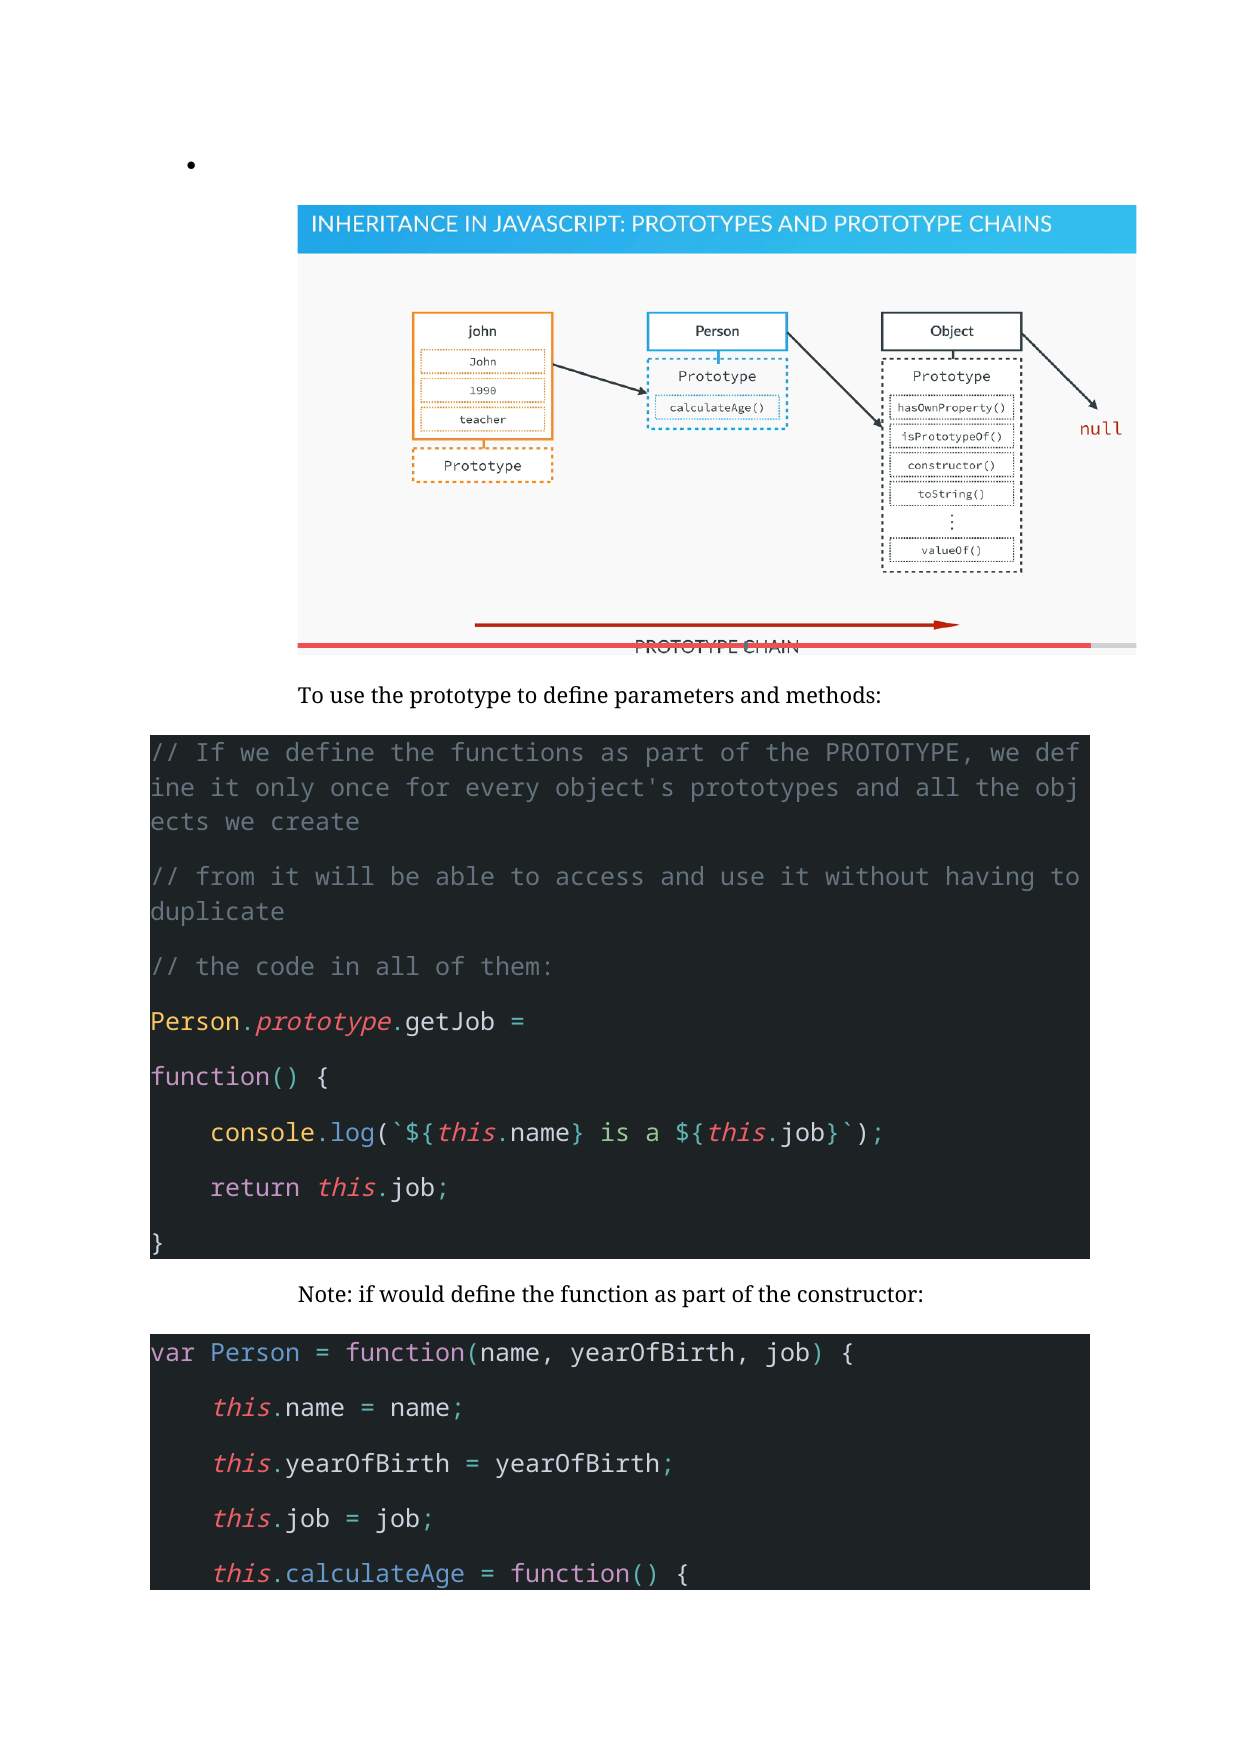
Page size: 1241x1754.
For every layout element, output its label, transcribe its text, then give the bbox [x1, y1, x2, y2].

text return this.job; [150, 1169, 1090, 1203]
text console.log(`${this.name} is a ${this.job}`); [150, 1114, 1090, 1148]
text this.name = name; [150, 1390, 1090, 1424]
text this.yearOfBirth = yearOfBirth; [150, 1445, 1090, 1479]
text // from it will be able to access and use it without having to duplicate [150, 859, 1090, 927]
text // If we define the functions as part of the PROTOTYPE, we define it only once for every object's prototypes and all the objects we create [150, 735, 1090, 838]
text this.job = job; [150, 1500, 1090, 1534]
text Note: if would define the function as part of the constructor: [298, 1279, 1090, 1309]
text Person.prototype.getJob = [150, 1003, 1090, 1038]
text function() { [150, 1059, 1090, 1093]
text To use the prototype to define parameters and methods: [298, 680, 1090, 709]
text } [150, 1224, 1090, 1259]
picture [297, 205, 1137, 655]
text this.calculateAge = function() { [150, 1555, 1090, 1590]
text // the code in all of them: [150, 948, 1090, 983]
text var Person = function(name, yearOfBirth, job) { [150, 1334, 1090, 1369]
